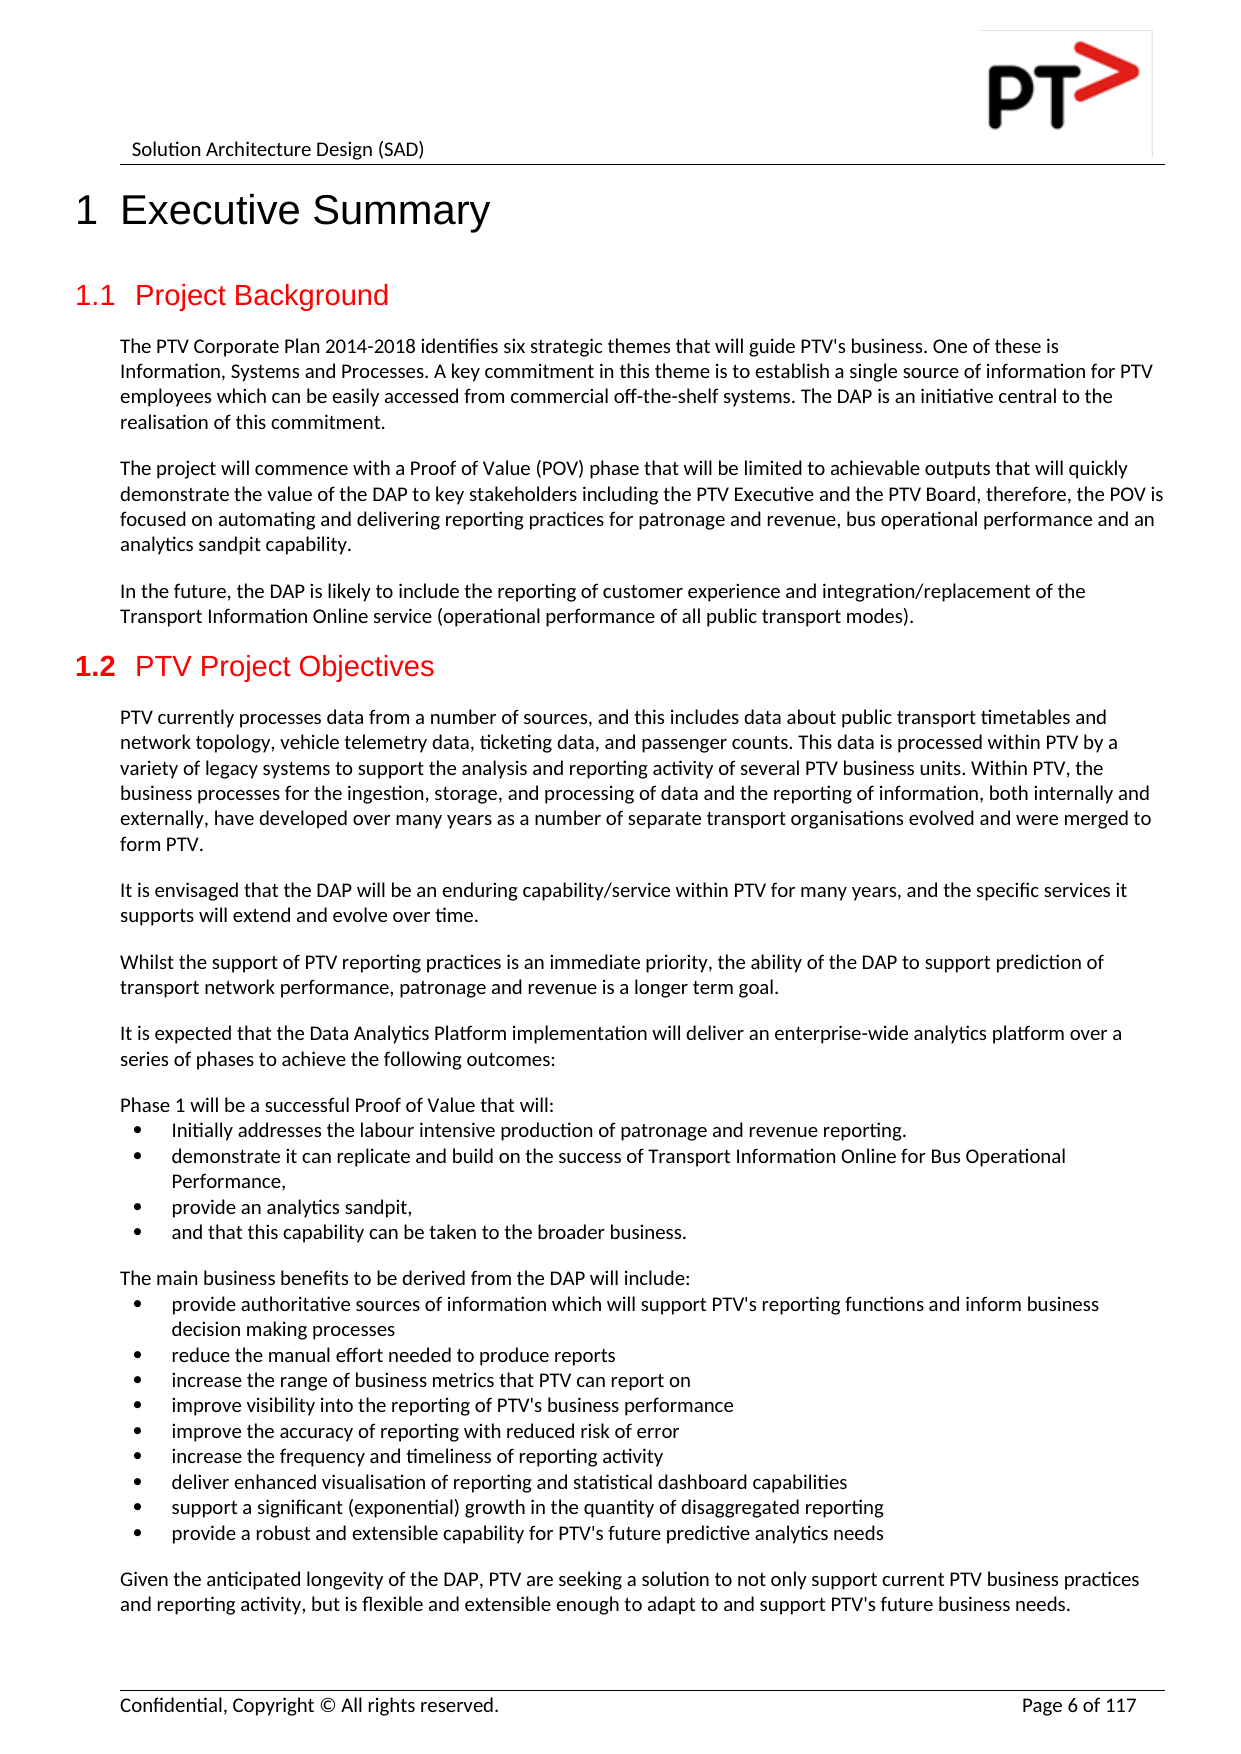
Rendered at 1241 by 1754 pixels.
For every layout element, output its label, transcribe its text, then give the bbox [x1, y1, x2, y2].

list provide an analytics sandpit, [134, 1194, 1165, 1219]
list improve the accuracy of reporting with reduced risk of error [134, 1418, 1165, 1443]
picture [980, 30, 1154, 157]
text The main business benefits to be derived from the DAP will include: [120, 1266, 1165, 1291]
text The project will commence with a Proof of Value (POV) phase that will be limited to achievable outputs that will quickly demonstrate the value of the DAP to key stakeholders including the PTV Executive and the PTV Board, therefore, the POV is focused on automating and delivering reporting practices for patronage and revenue, bus operational performance and an analytics sandpit capability. [120, 455, 1165, 557]
text Given the anticipated longevity of the DAP, PTV are seeking a solution to not only support current PTV business practices and reporting activity, but is flexible and extensible enough to adapt to and support PTV's future business needs. [120, 1566, 1165, 1617]
list provide a robust and extensible capability for PTV's future predictive analytics needs [134, 1520, 1165, 1545]
list demonstrate it can replicate and build on the success of Transport Information Online for Bus Operational Performance, [134, 1143, 1165, 1194]
list support a significant (exponential) growth in the quantity of disaggregated reporting [134, 1494, 1165, 1520]
text The PTV Corporate Plan 2014-2018 identifies six strategic themes that will guide PTV's business. One of these is Information, Systems and Processes. A key commitment in this theme is to establish a single source of information for PTV employees which can be easily accessed from commercial off-the-shelf systems. The DAP is an initiative central to the realisation of this commitment. [120, 333, 1165, 434]
list deliver enhanced visualisation of reporting and statistical dashboard capabilities [134, 1469, 1165, 1494]
subtitle Executive Summary [75, 186, 1165, 234]
text In the future, the DAP is likely to include the reporting of customer experience and integration/replacement of the Transport Information Online service (operational performance of all public transport modes). [120, 578, 1165, 629]
list increase the range of business metrics that PTV can report on [134, 1367, 1165, 1393]
text Whilst the support of PTV reporting practices is an immediate priority, the ability of the DAP to support prediction of transport network performance, patronage and revenue is a longer term goal. [120, 949, 1165, 1000]
text PTV currently processes data from a number of sources, and this includes data about public transport timetables and network topology, vehicle telemetry data, ticketing data, and passenger counts. This data is processed within PTV by a variety of legacy systems to support the analysis and reporting activity of several PTV business units. Within PTV, the business processes for the ingestion, storage, and processing of data and the reporting of information, both internally and externally, have developed over many years as a number of separate transport organisations evolved and were merged to form PTV. [120, 704, 1165, 856]
text It is expected that the Data Analytics Platform implementation will deliver an enterprise-wide analytics platform over a series of phases to achieve the following outcomes: [120, 1021, 1165, 1071]
subtitle Project Background [75, 278, 1165, 312]
list reduce the manual effort needed to produce reports [134, 1342, 1165, 1367]
list increase the frequency and timeliness of reporting activity [134, 1443, 1165, 1469]
list and that this capability can be taken to the broader business. [134, 1219, 1165, 1245]
subtitle PTV Project Objectives [75, 649, 1165, 683]
list improve visibility into the reporting of PTV's business performance [134, 1393, 1165, 1418]
list Initially addresses the labour intensive production of patronage and revenue reporting. [134, 1118, 1165, 1143]
text It is envisaged that the DAP will be an enduring capability/service within PTV for many years, and the specific services it supports will extend and evolve over time. [120, 877, 1165, 928]
list provide authoritative sources of information which will support PTV's reporting functions and inform business decision making processes [134, 1291, 1165, 1342]
text Phase 1 will be a successful Proof of Value that will: [120, 1092, 1165, 1118]
